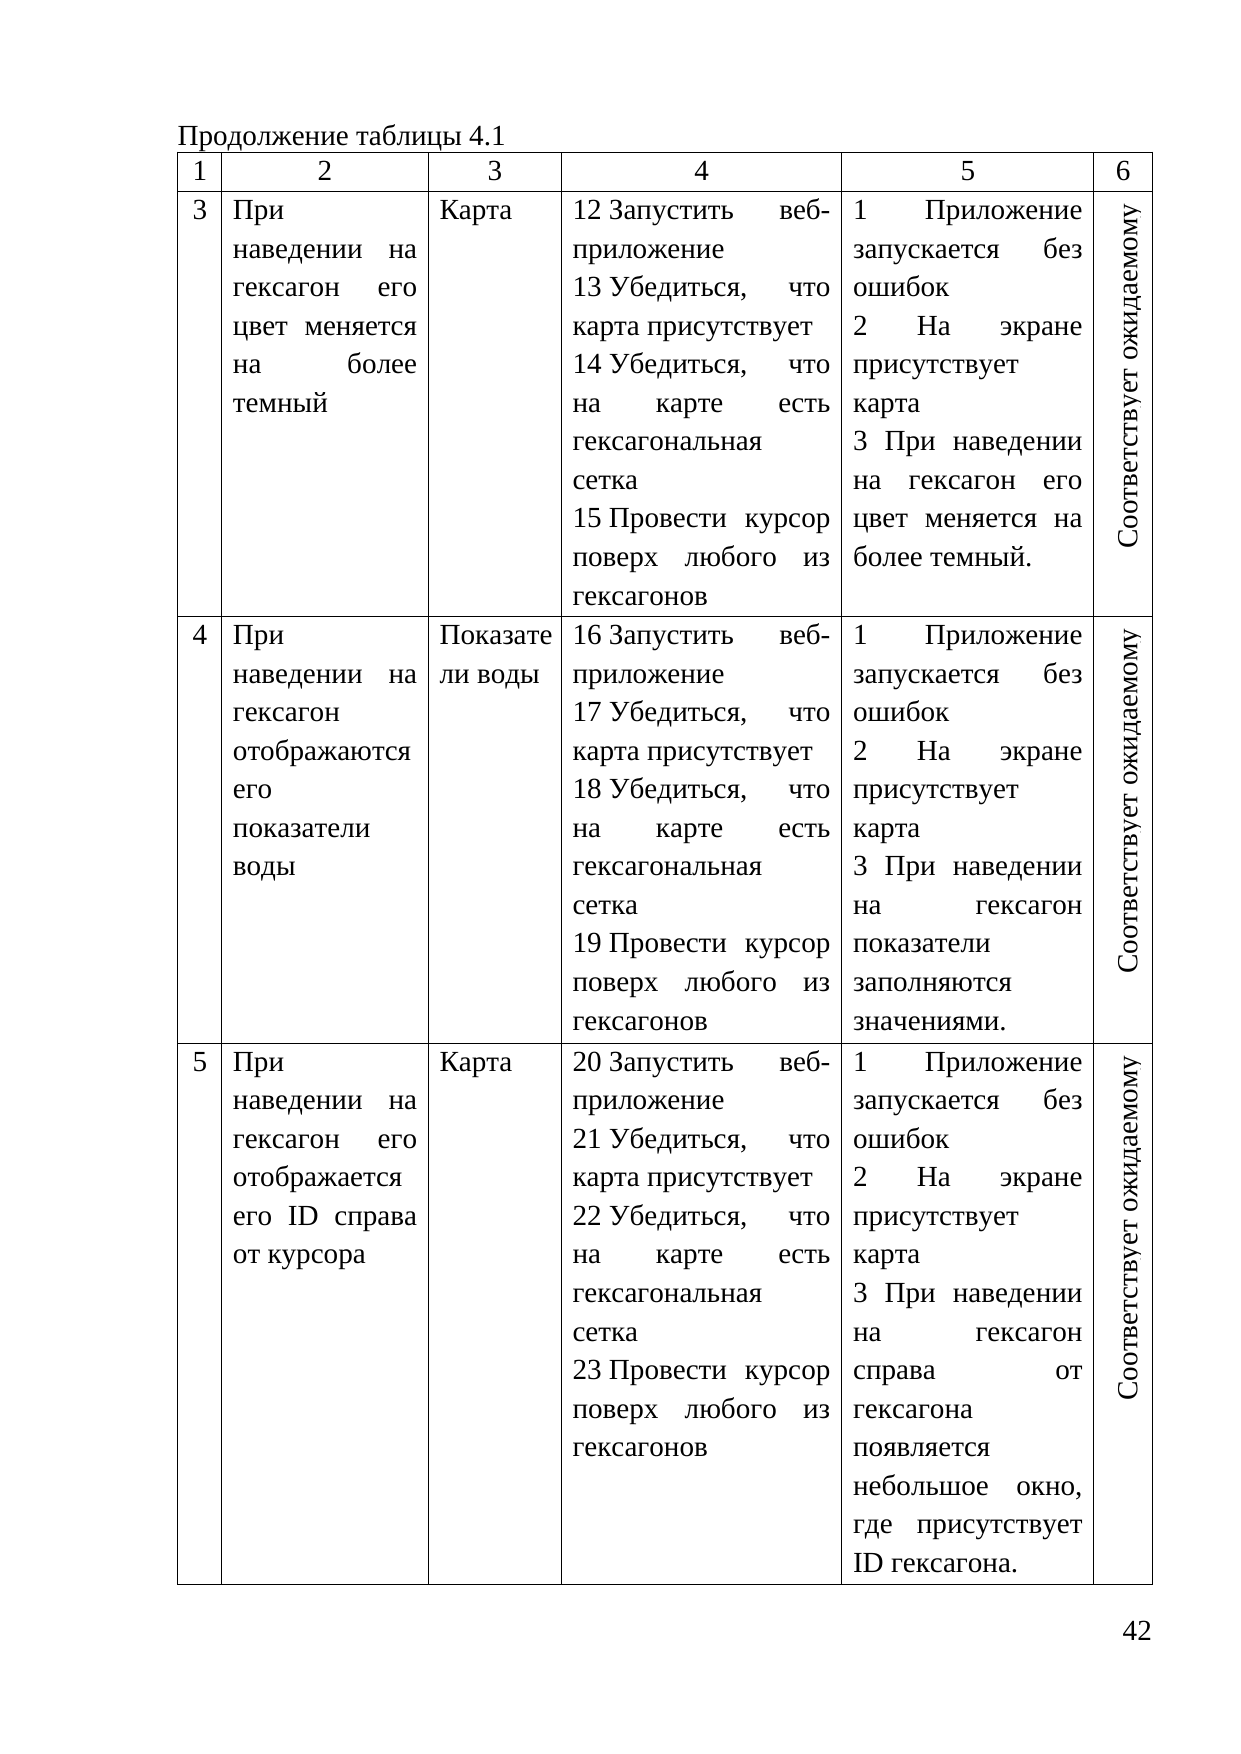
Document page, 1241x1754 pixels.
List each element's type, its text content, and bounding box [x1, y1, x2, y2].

table_header 6 [1094, 153, 1152, 191]
table_cell Запустить веб-приложение Убедиться, что карта присутствует Убедиться, что на карте есть гексагональная сетка Провести курсор поверх любого из гексагонов [562, 617, 841, 1043]
text Продолжение таблицы 4.1 [177, 118, 1152, 152]
table_header 3 [429, 153, 561, 191]
table_cell Запустить веб-приложение Убедиться, что карта присутствует Убедиться, что на карте есть гексагональная сетка Провести курсор поверх любого из гексагонов [562, 1044, 841, 1583]
table_cell 1 Приложение запускается без ошибок 2 На экране присутствует карта 3 При наведении на гексагон его цвет меняется на более темный. [842, 192, 1093, 616]
table_cell 5 [178, 1044, 221, 1583]
table_cell Карта [429, 1044, 561, 1583]
table_cell Соответствует ожидаемому [1094, 617, 1152, 1043]
table_cell Запустить веб-приложение Убедиться, что карта присутствует Убедиться, что на карте есть гексагональная сетка Провести курсор поверх любого из гексагонов [562, 192, 841, 616]
table_header 5 [842, 153, 1093, 191]
table_cell При наведении на гексагон его цвет меняется на более темный [222, 192, 428, 616]
table_cell 4 [178, 617, 221, 1043]
table_cell При наведении на гексагон отображаются его показатели воды [222, 617, 428, 1043]
table_cell 3 [178, 192, 221, 616]
table_cell Показатели воды [429, 617, 561, 1043]
table_header 2 [222, 153, 428, 191]
table_cell 1 Приложение запускается без ошибок 2 На экране присутствует карта 3 При наведении на гексагон показатели заполняются значениями. [842, 617, 1093, 1043]
table_header 1 [178, 153, 221, 191]
table_cell При наведении на гексагон его отображается его ID справа от курсора [222, 1044, 428, 1583]
table_cell 1 Приложение запускается без ошибок 2 На экране присутствует карта 3 При наведении на гексагон справа от гексагона появляется небольшое окно, где присутствует ID гексагона. [842, 1044, 1093, 1583]
table_header 4 [562, 153, 841, 191]
table_cell Соответствует ожидаемому [1094, 192, 1152, 616]
table_cell Карта [429, 192, 561, 616]
table_cell Соответствует ожидаемому [1094, 1044, 1152, 1583]
